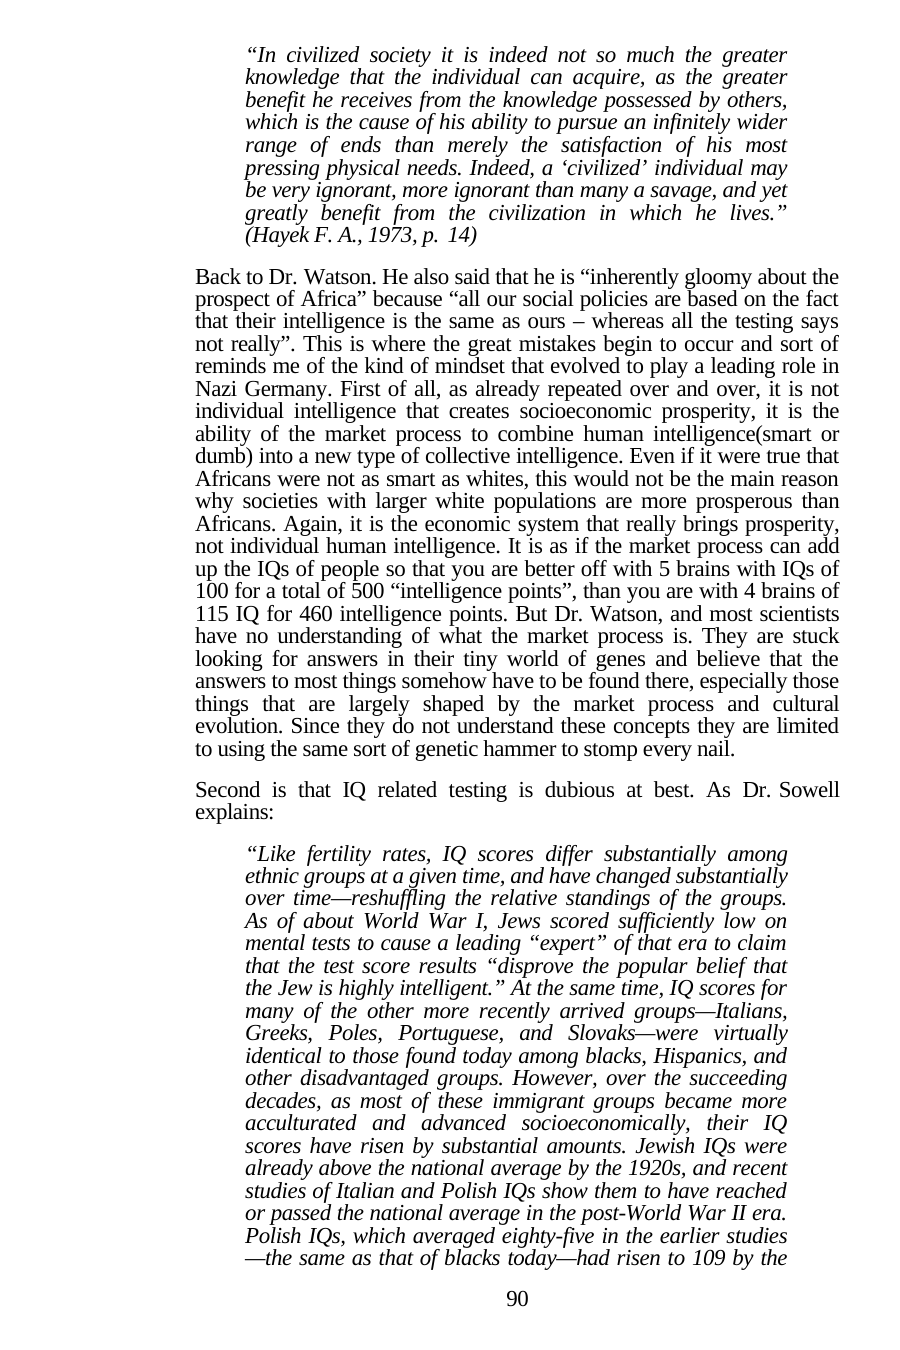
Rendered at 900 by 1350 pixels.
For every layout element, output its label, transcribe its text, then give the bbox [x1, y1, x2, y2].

text Back to Dr. Watson. He also said that he is “inherently gloomy about the prospect of Africa” because “all our social policies are based on the fact that their intelligence is the same as ours – whereas all the testing says not really”. This is where the great mistakes begin to occur and sort of reminds me of the kind of mindset that evolved to play a leading role in Nazi Germany. First of all, as already repeated over and over, it is not individual intelligence that creates socioeconomic prosperity, it is the ability of the market process to combine human intelligence(smart or dumb) into a new type of collective intelligence. Even if it were true that Africans were not as smart as whites, this would not be the main reason why societies with larger white populations are more prosperous than Africans. Again, it is the economic system that really brings prosperity, not individual human intelligence. It is as if the market process can add up the IQs of people so that you are better off with 5 brains with IQs of 100 for a total of 500 “intelligence points”, than you are with 4 brains of 115 IQ for 460 intelligence points. But Dr. Watson, and most scientists have no understanding of what the market process is. They are stuck looking for answers in their tiny world of genes and believe that the answers to most things somehow have to be found there, especially those things that are largely shaped by the market process and cultural evolution. Since they do not understand these concepts they are limited to using the same sort of genetic hammer to stomp every nail. [195, 266, 840, 761]
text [245, 843, 790, 1271]
text “In civilized society it is indeed not so much the greater knowledge that the individual can acquire, as the greater benefit he receives from the knowledge possessed by others, which is the cause of his ability to pursue an infinitely wider range of ends than merely the satisfaction of his most pressing physical needs. Indeed, a ‘civilized’ individual may be very ignorant, more ignorant than many a savage, and yet greatly benefit from the civilization in which he lives.” (Hayek F. A., 1973, p. 14) [245, 45, 790, 247]
text Second is that IQ related testing is dubious at best. As Dr. Sowell explains: [195, 780, 840, 825]
